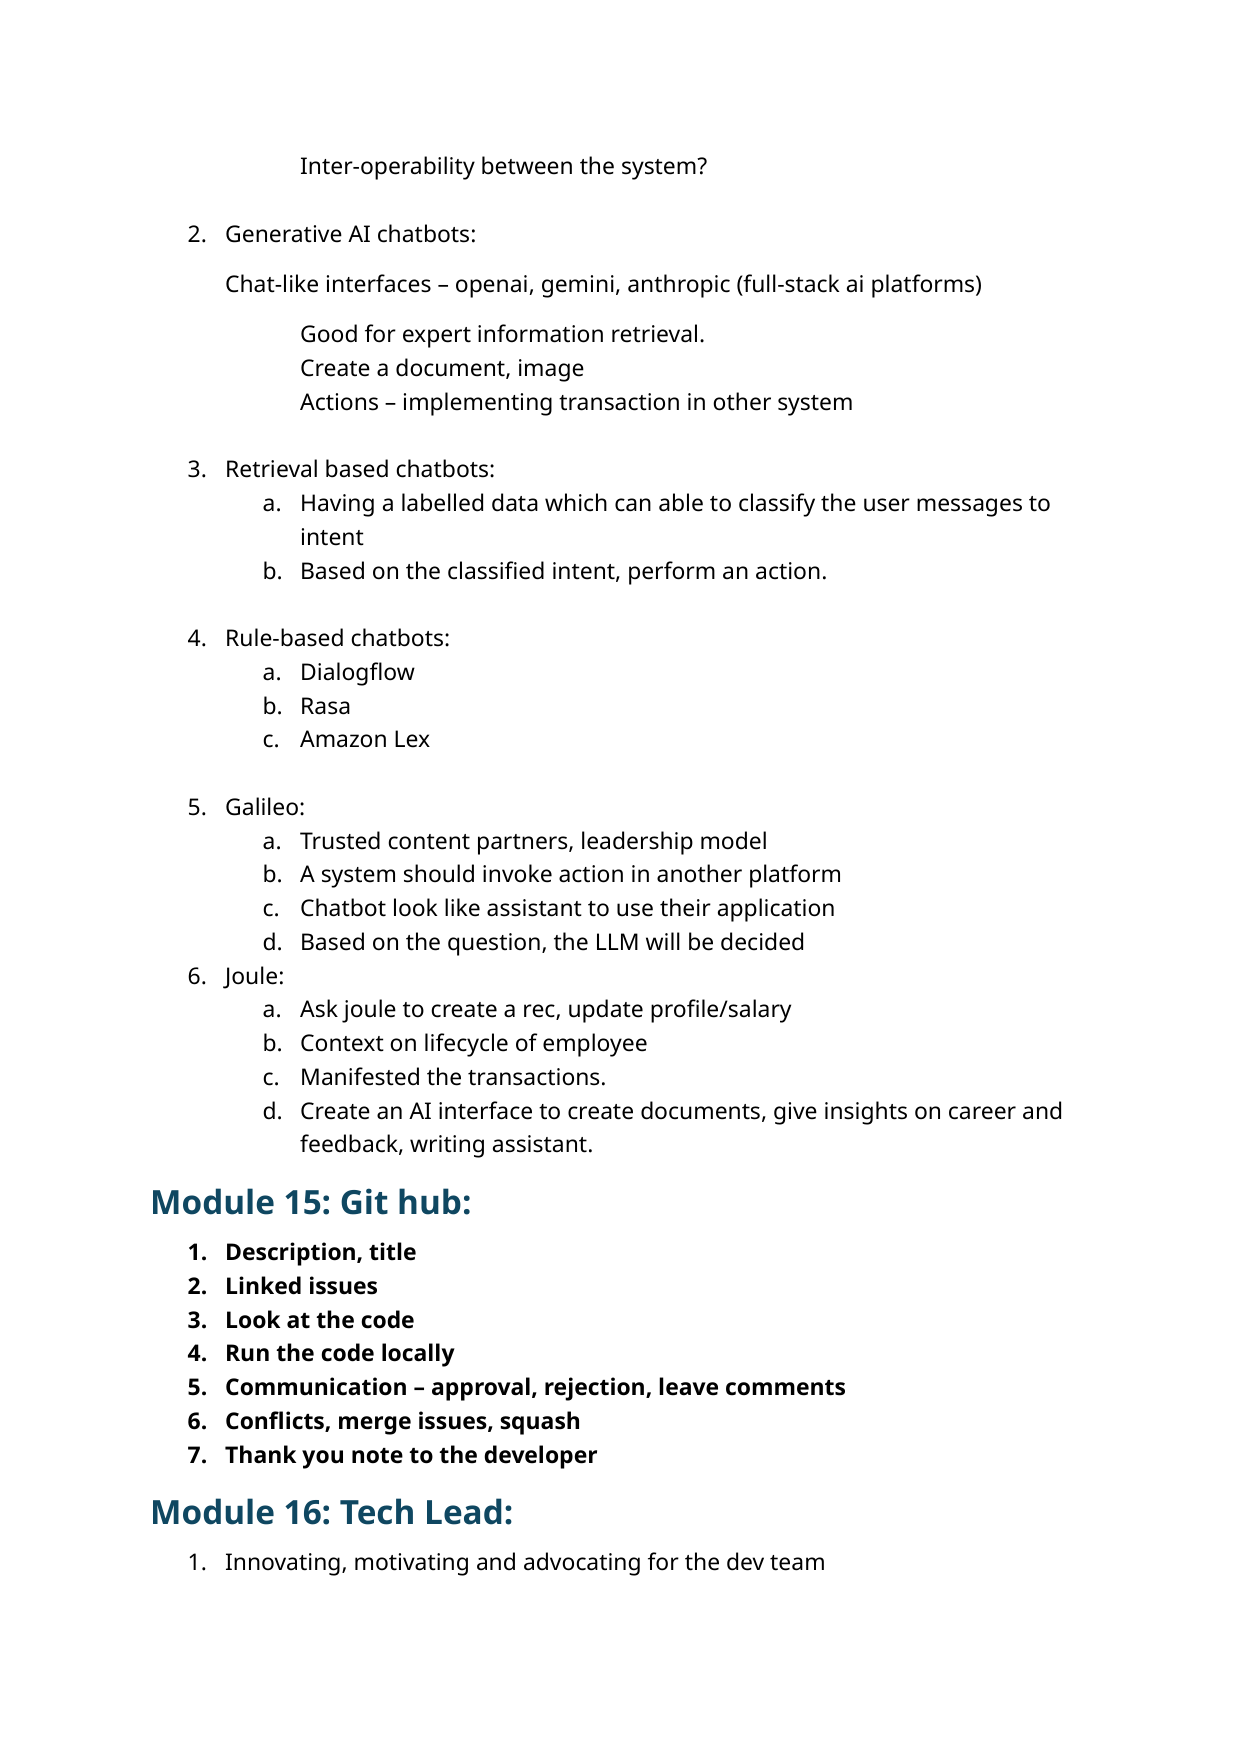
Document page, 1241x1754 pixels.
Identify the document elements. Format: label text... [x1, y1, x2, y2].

list Inter-operability between the system? [300, 150, 1090, 181]
list Look at the code [187, 1303, 1090, 1335]
list Create an AI interface to create documents, give insights on career and feedback, writing assistant. [262, 1094, 1090, 1159]
list Manifested the transactions. [262, 1061, 1090, 1092]
list Create a document, image [300, 352, 1090, 383]
list Run the code locally [187, 1337, 1090, 1368]
list Amazon Lex [262, 723, 1090, 754]
text Chat-like interfaces – openai, gemini, anthropic (full-stack ai platforms) [225, 268, 1090, 299]
list Rasa [262, 689, 1090, 721]
list Linked issues [187, 1270, 1090, 1301]
list Based on the classified intent, perform an action. [262, 554, 1090, 586]
list Context on lifecycle of employee [262, 1027, 1090, 1058]
list Generative AI chatbots: [187, 217, 1090, 249]
list Rule-based chatbots: [187, 622, 1090, 653]
list Good for expert information retrieval. [300, 318, 1090, 349]
list Thank you note to the developer [187, 1438, 1090, 1470]
list Based on the question, the LLM will be decided [262, 926, 1090, 957]
subtitle Module 15: Git hub: [150, 1179, 1090, 1224]
list Conflicts, merge issues, squash [187, 1405, 1090, 1436]
list Galileo: [187, 791, 1090, 822]
list Ask joule to create a rec, update profile/salary [262, 993, 1090, 1024]
subtitle Module 16: Tech Lead: [150, 1489, 1090, 1534]
list Chatbot look like assistant to use their application [262, 892, 1090, 923]
list Innovating, motivating and advocating for the dev team [187, 1546, 1090, 1577]
list Joule: [187, 959, 1090, 991]
list Description, title [187, 1236, 1090, 1267]
list A system should invoke action in another platform [262, 858, 1090, 889]
list Retrieval based chatbots: [187, 453, 1090, 484]
list Actions – implementing transaction in other system [300, 386, 1090, 417]
list Having a labelled data which can able to classify the user messages to intent [262, 487, 1090, 552]
list Trusted content partners, leadership model [262, 824, 1090, 856]
list Communication – approval, rejection, leave comments [187, 1371, 1090, 1402]
list Dialogflow [262, 656, 1090, 687]
